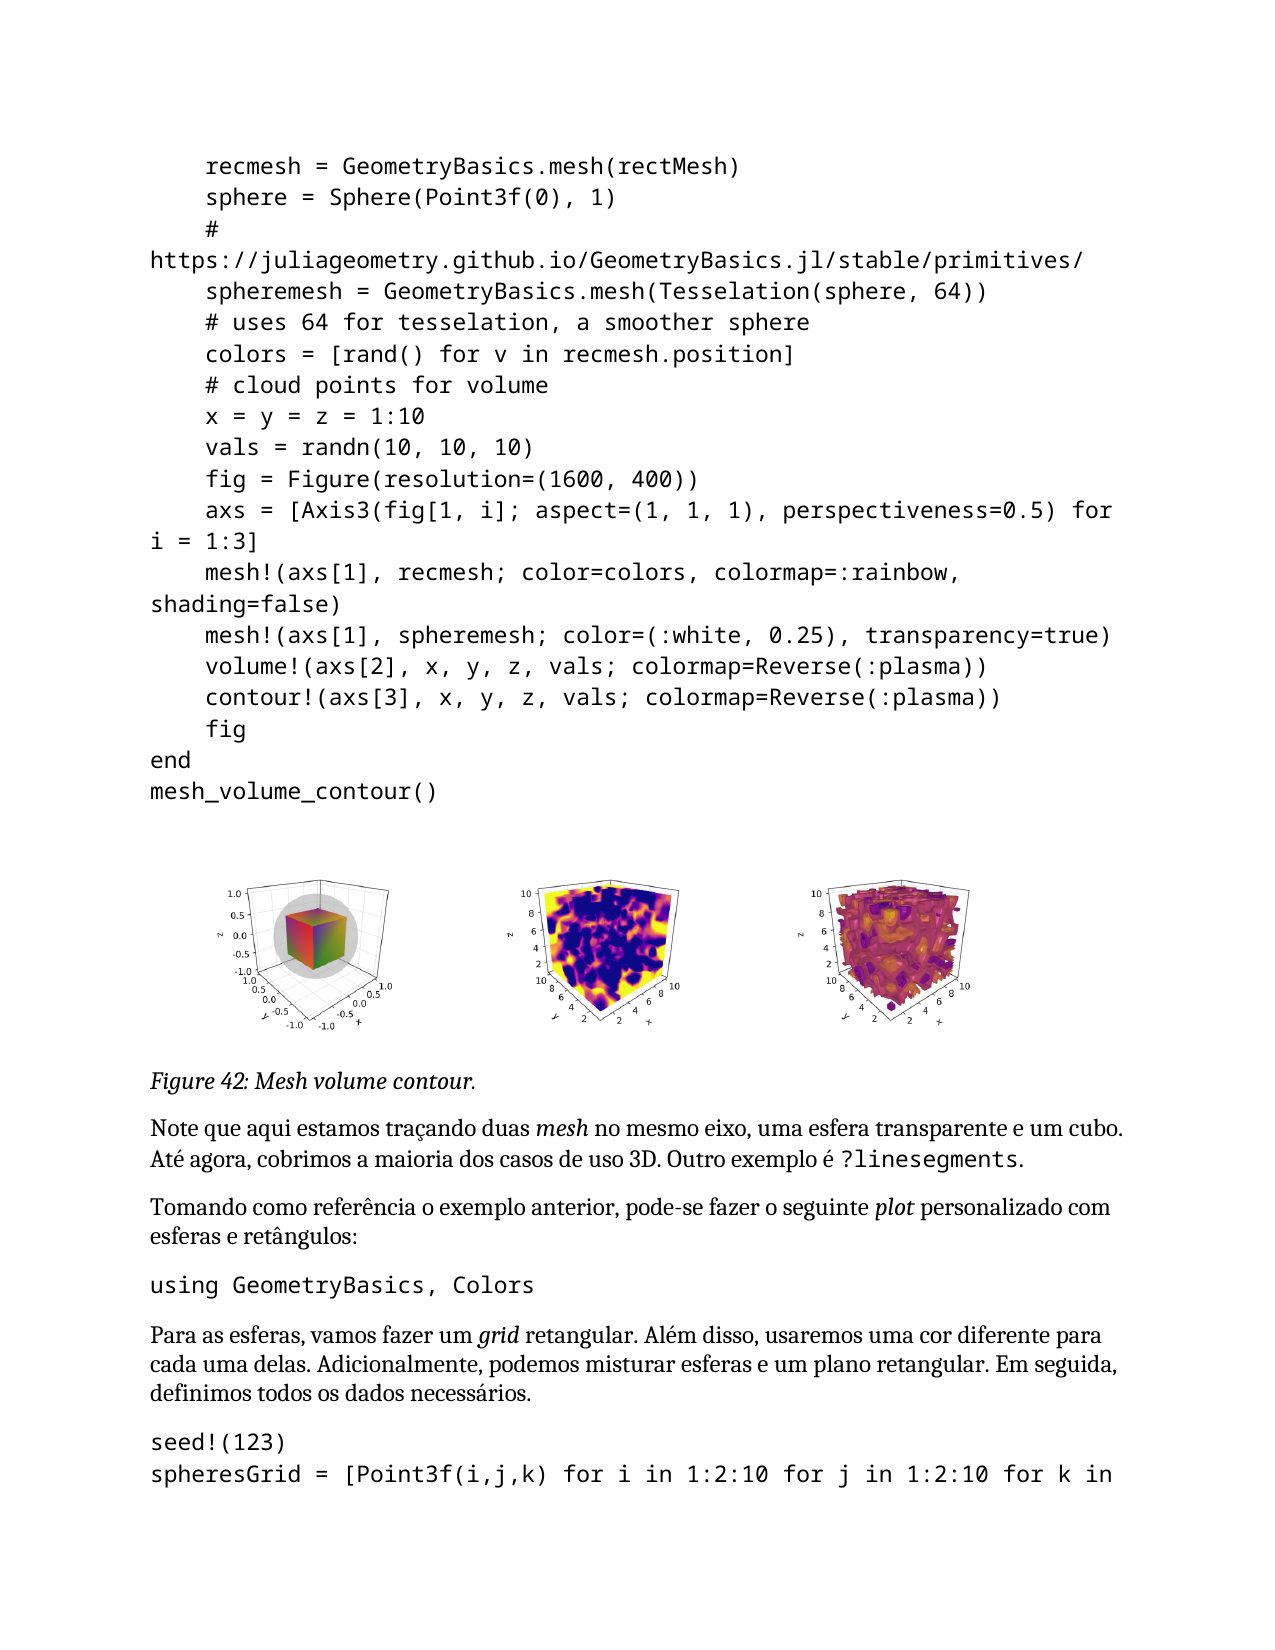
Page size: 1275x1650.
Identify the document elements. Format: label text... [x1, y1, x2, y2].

picture [168, 827, 1044, 1046]
text Para as esferas, vamos fazer um grid retangular. Além disso, usaremos uma cor diferente para cada uma delas. Adicionalmente, podemos misturar esferas e um plano retangular. Em seguida, definimos todos os dados necessários. [150, 1321, 1125, 1407]
text Figure 42: Mesh volume contour. [150, 1067, 1125, 1095]
text Note que aqui estamos traçando duas mesh no mesmo eixo, uma esfera transparente e um cubo. Até agora, cobrimos a maioria dos casos de uso 3D. Outro exemplo é ?linesegments. [150, 1114, 1125, 1174]
text Tomando como referência o exemplo anterior, pode-se fazer o seguinte plot personalizado com esferas e retângulos: [150, 1193, 1125, 1250]
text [150, 1426, 1125, 1489]
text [150, 150, 1125, 806]
text using GeometryBasics, Colors [150, 1269, 1125, 1300]
